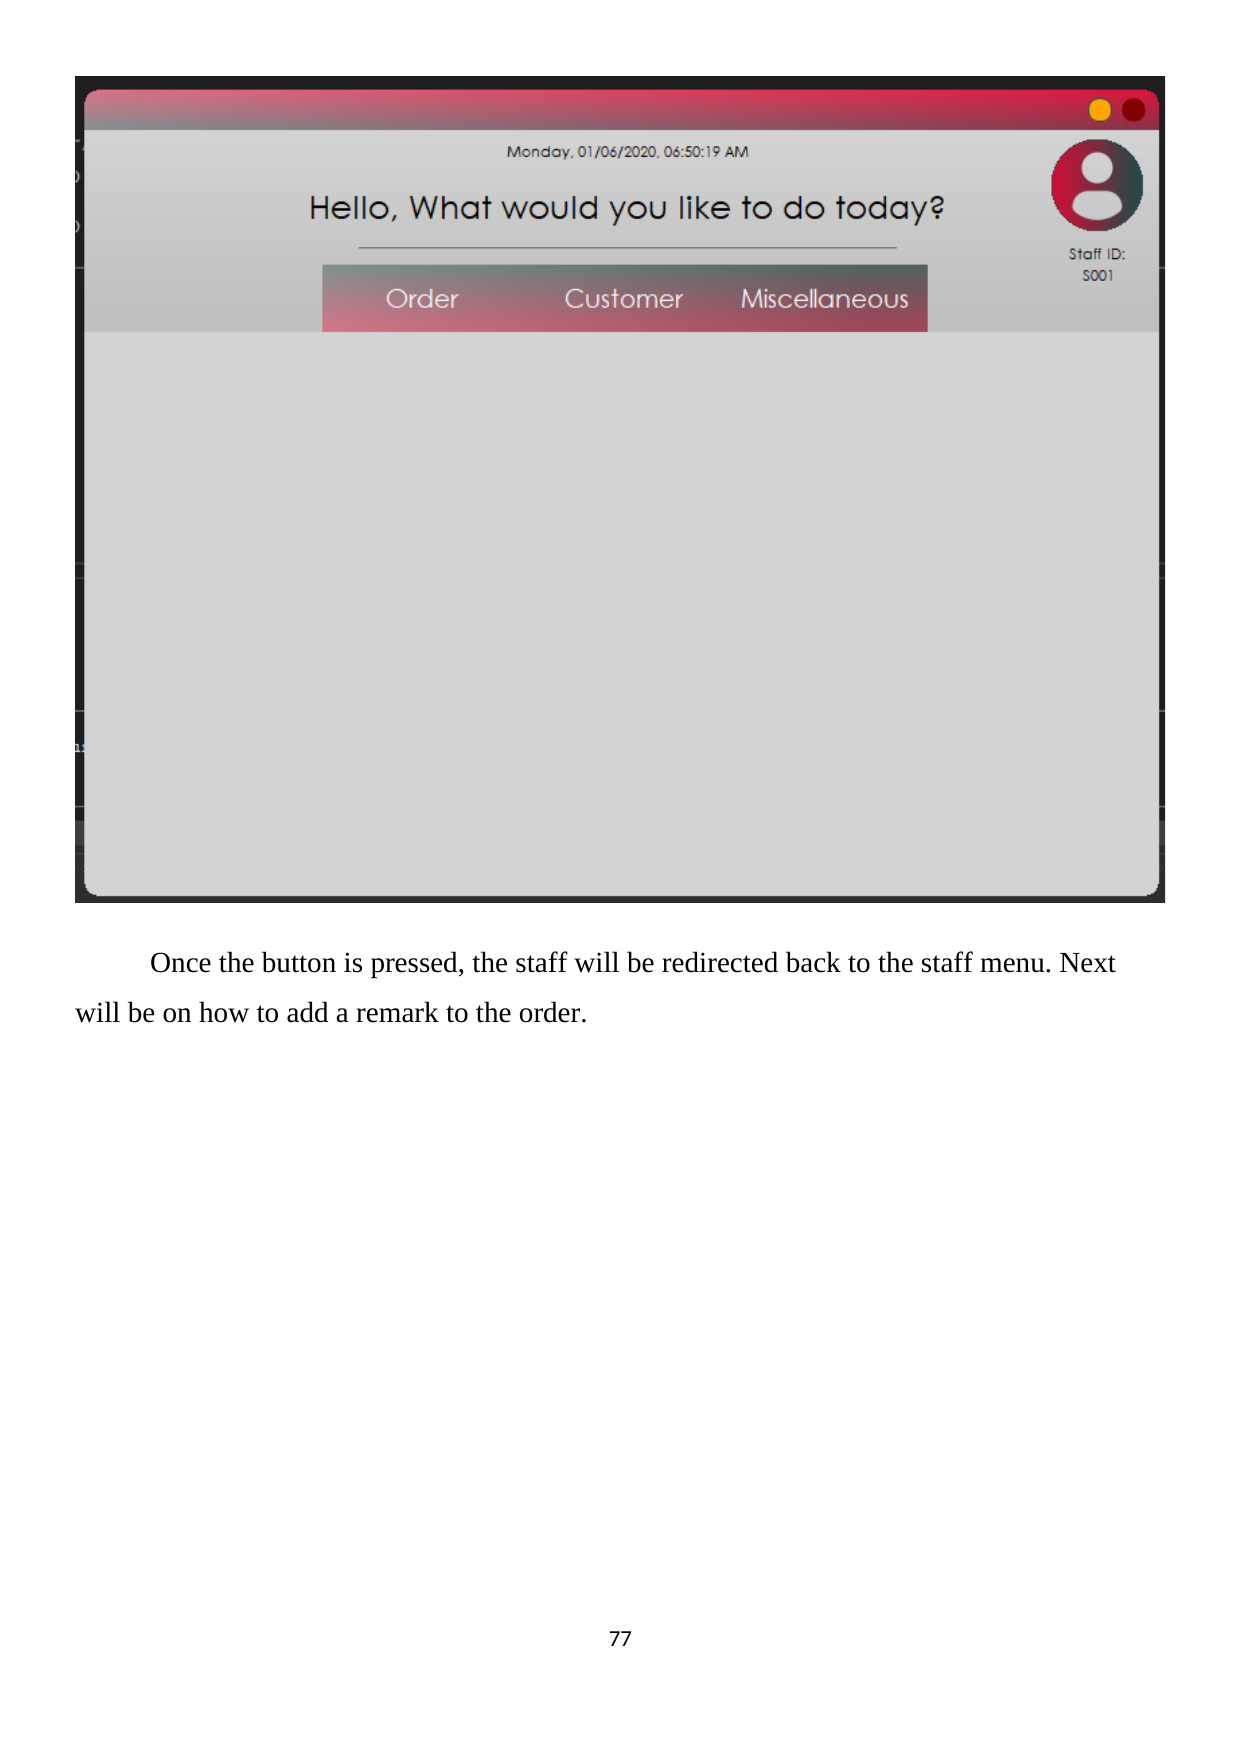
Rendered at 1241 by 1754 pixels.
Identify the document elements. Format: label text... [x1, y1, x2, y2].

picture [75, 76, 1166, 903]
text Once the button is pressed, the staff will be redirected back to the staff menu. Next will be on how to add a remark to the order. [75, 945, 1165, 1029]
